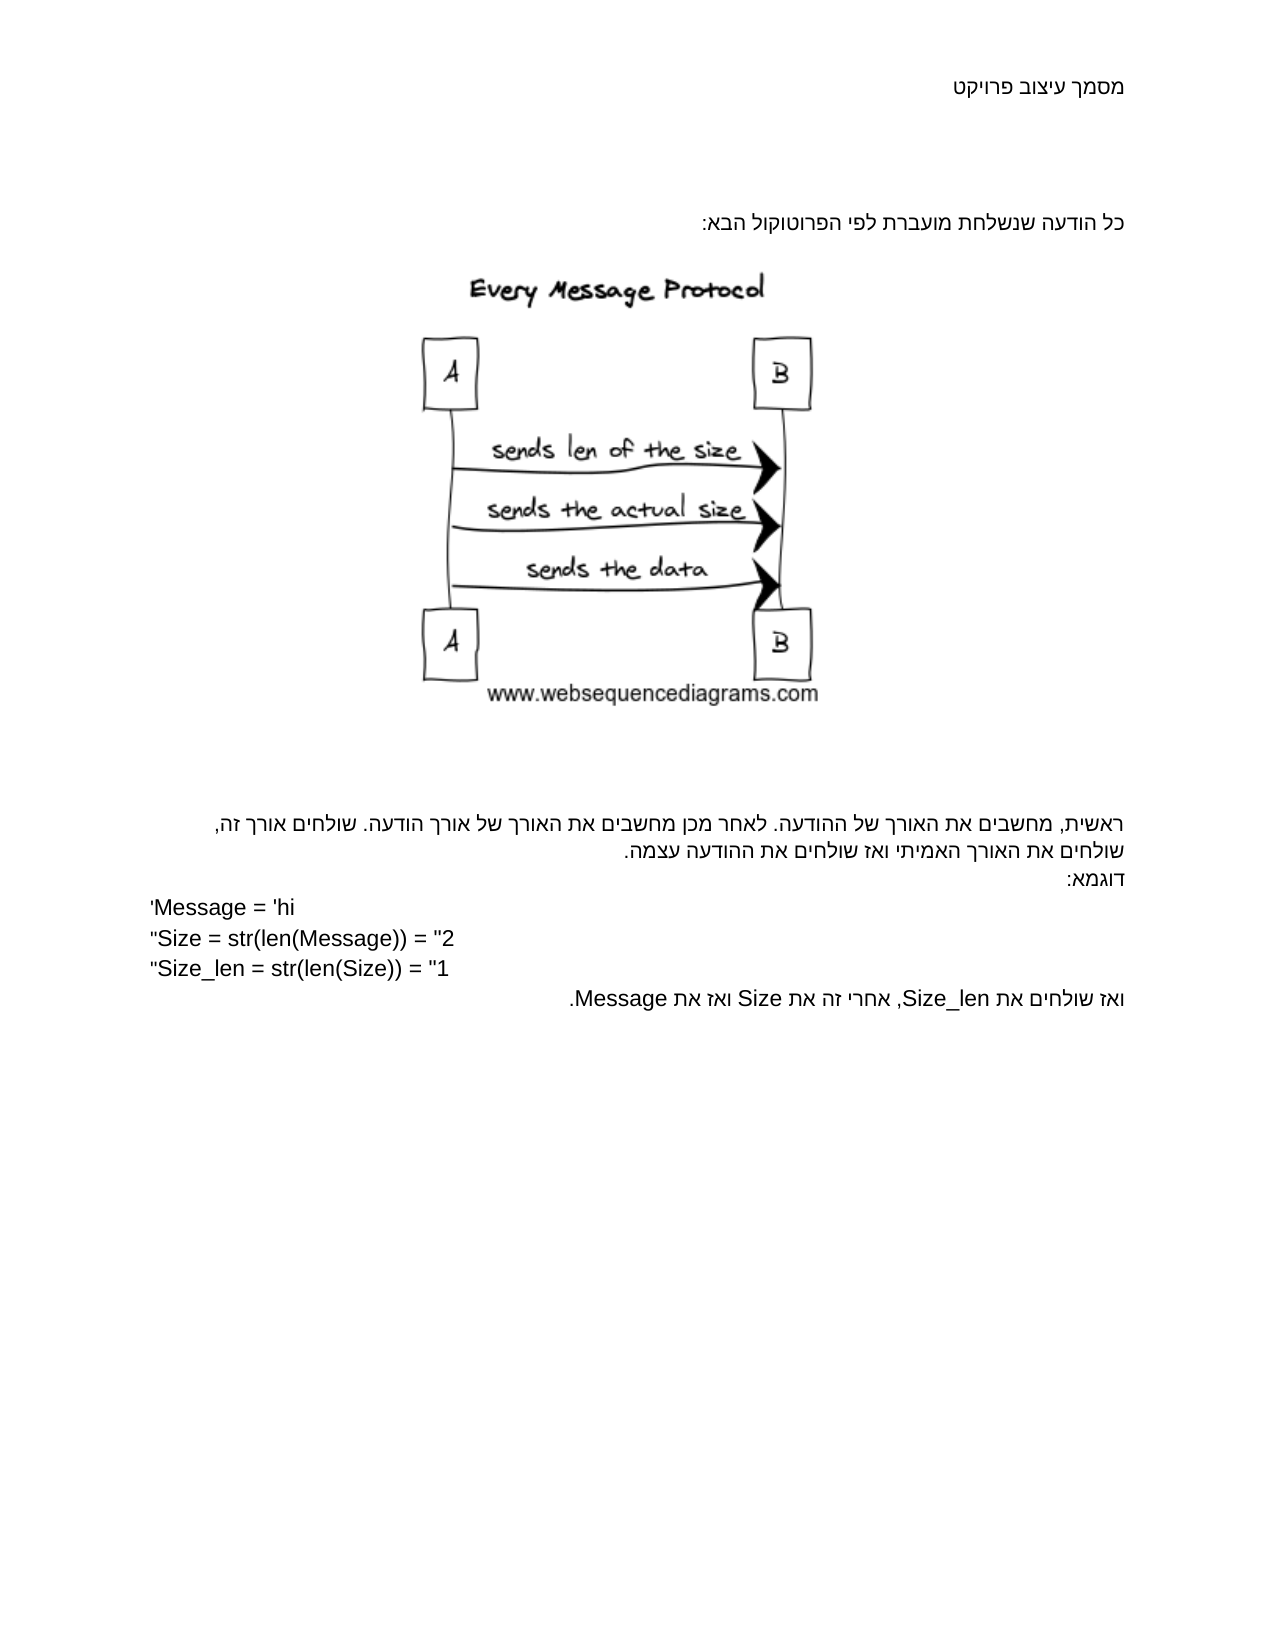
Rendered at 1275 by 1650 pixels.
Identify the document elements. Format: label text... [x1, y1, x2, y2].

text ואז שולחים את Size_len, אחרי זה את Size ואז את Message. [150, 985, 1125, 1011]
text כל הודעה שנשלחת מועברת לפי הפרוטוקול הבא: [150, 210, 1125, 234]
picture [400, 255, 827, 715]
text Size = str(len(Message)) = "2" [150, 924, 1125, 951]
text Message = 'hi' [150, 894, 1125, 921]
text דוגמא: [150, 867, 1125, 891]
text ראשית, מחשבים את האורך של ההודעה. לאחר מכן מחשבים את האורך של אורך הודעה. שולחים אורך זה, שולחים את האורך האמיתי ואז שולחים את ההודעה עצמה. [150, 812, 1125, 863]
text Size_len = str(len(Size)) = "1" [150, 955, 1125, 981]
